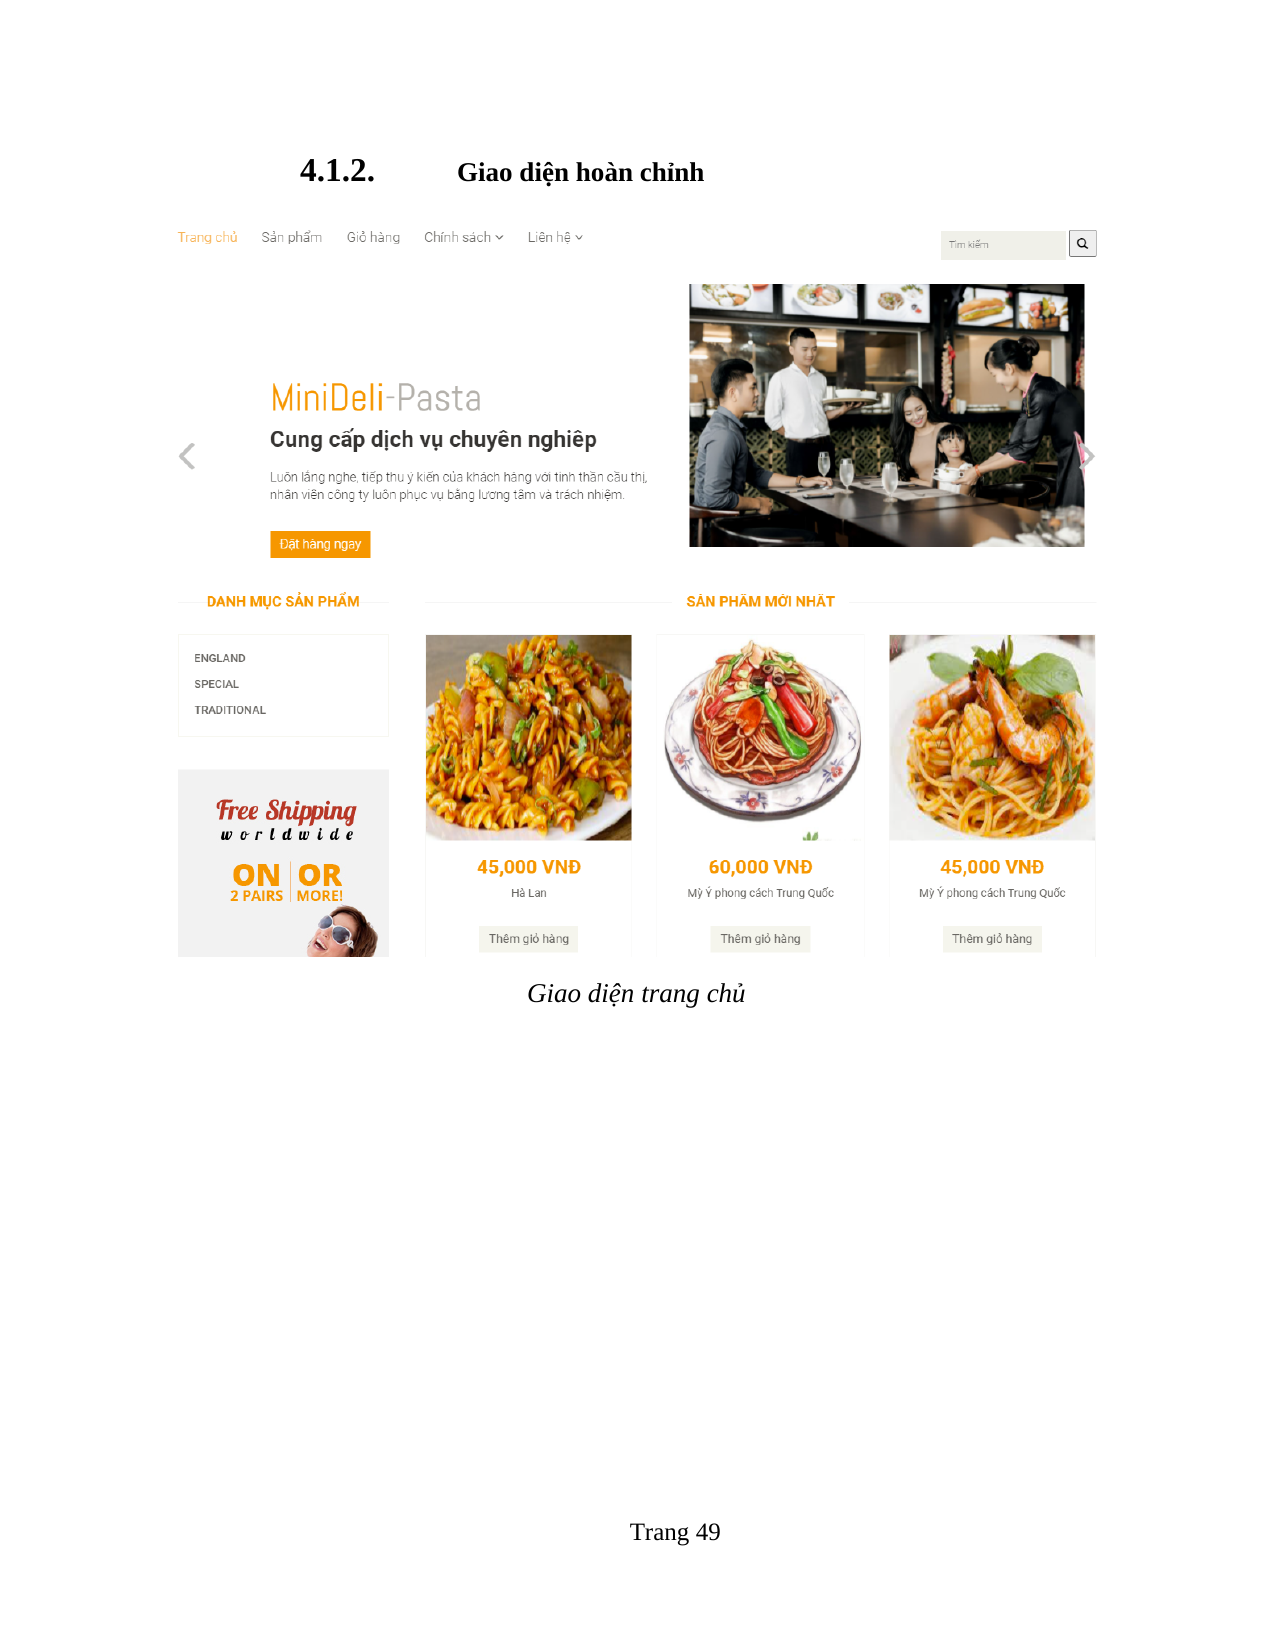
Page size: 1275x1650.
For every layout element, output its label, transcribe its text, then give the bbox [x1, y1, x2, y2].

list Giao diện hoàn chỉnh [300, 150, 1125, 188]
text Giao diện trang chủ [150, 977, 1125, 1008]
picture [150, 210, 1125, 957]
